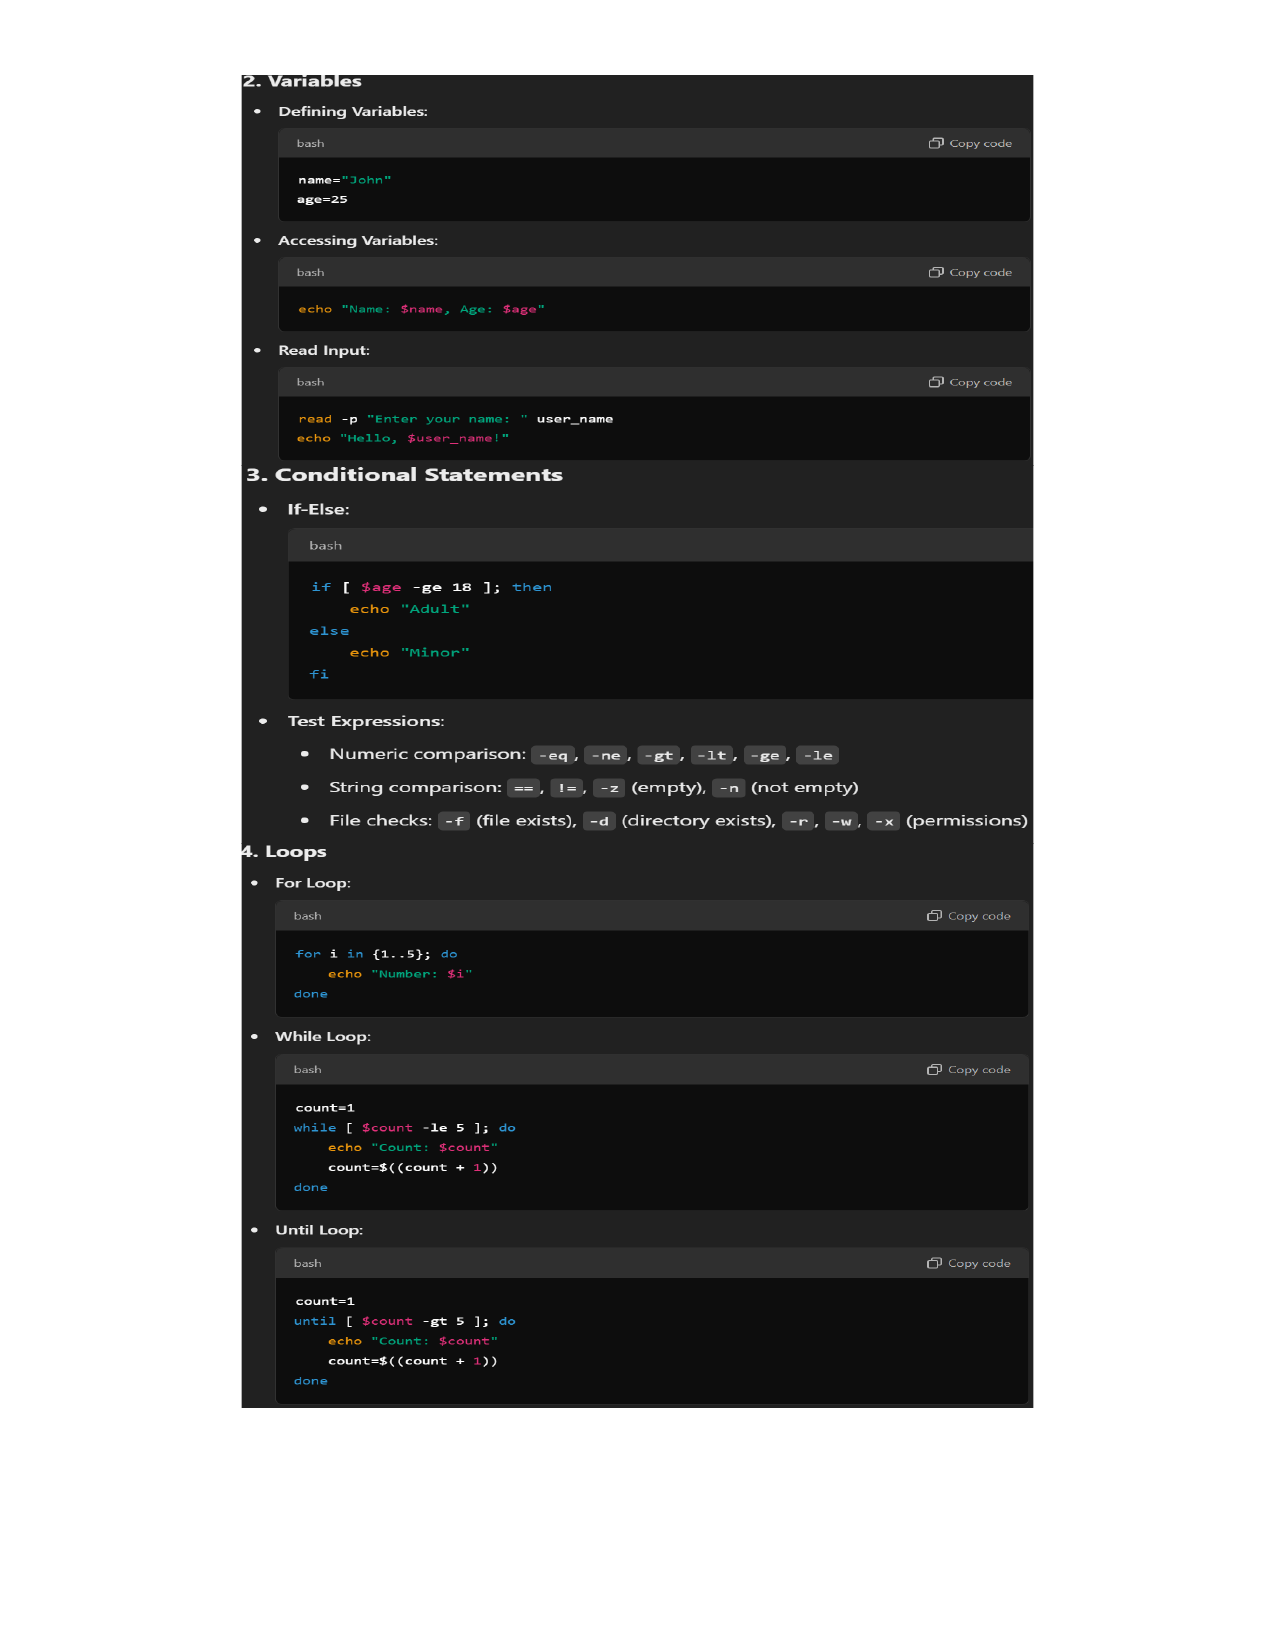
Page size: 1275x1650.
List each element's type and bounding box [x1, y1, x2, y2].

picture [241, 75, 1034, 1408]
